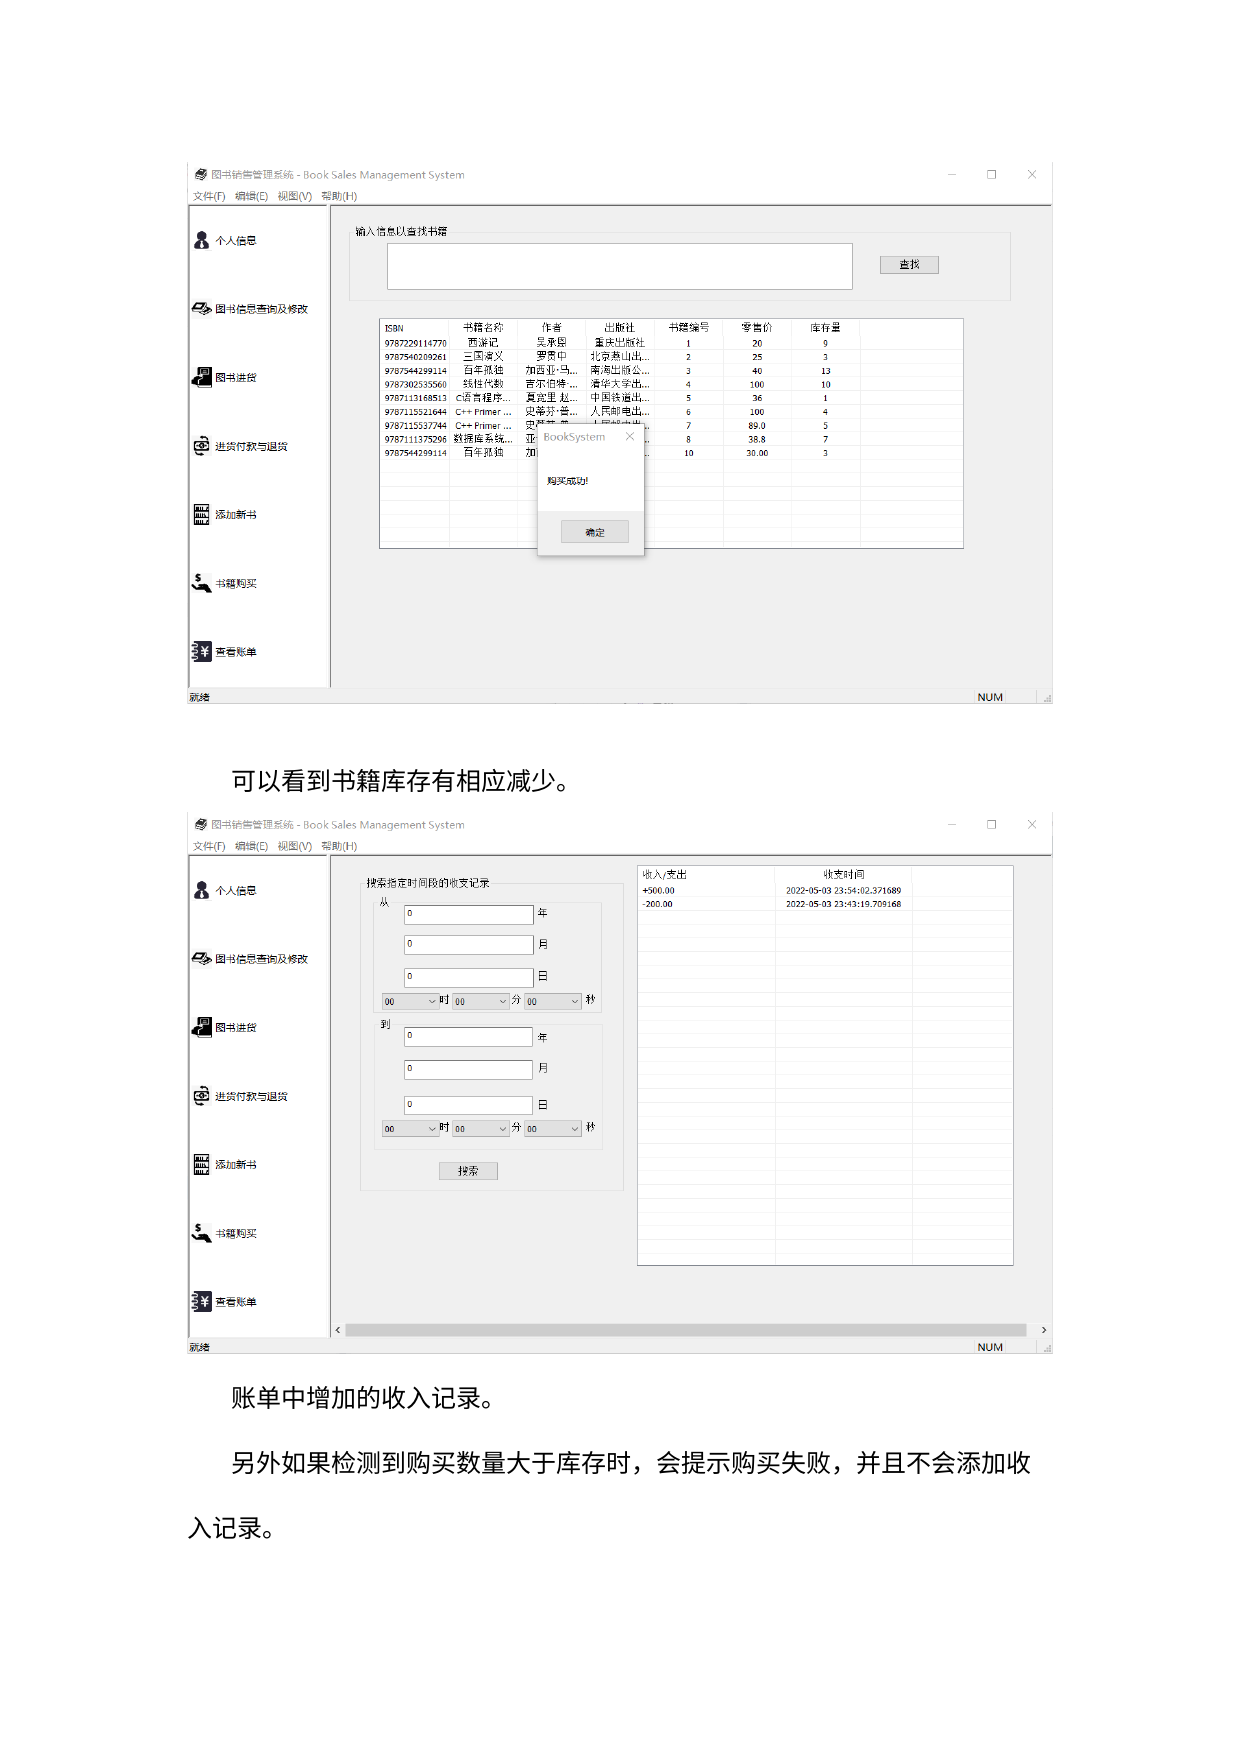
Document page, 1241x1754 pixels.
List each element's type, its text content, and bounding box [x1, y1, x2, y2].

picture [187, 162, 1053, 704]
text 账单中增加的收入记录。 [187, 1364, 1053, 1429]
text 可以看到书籍库存有相应减少。 [187, 747, 1053, 812]
picture [187, 812, 1053, 1354]
text 另外如果检测到购买数量大于库存时，会提示购买失败，并且不会添加收入记录。 [187, 1429, 1053, 1559]
